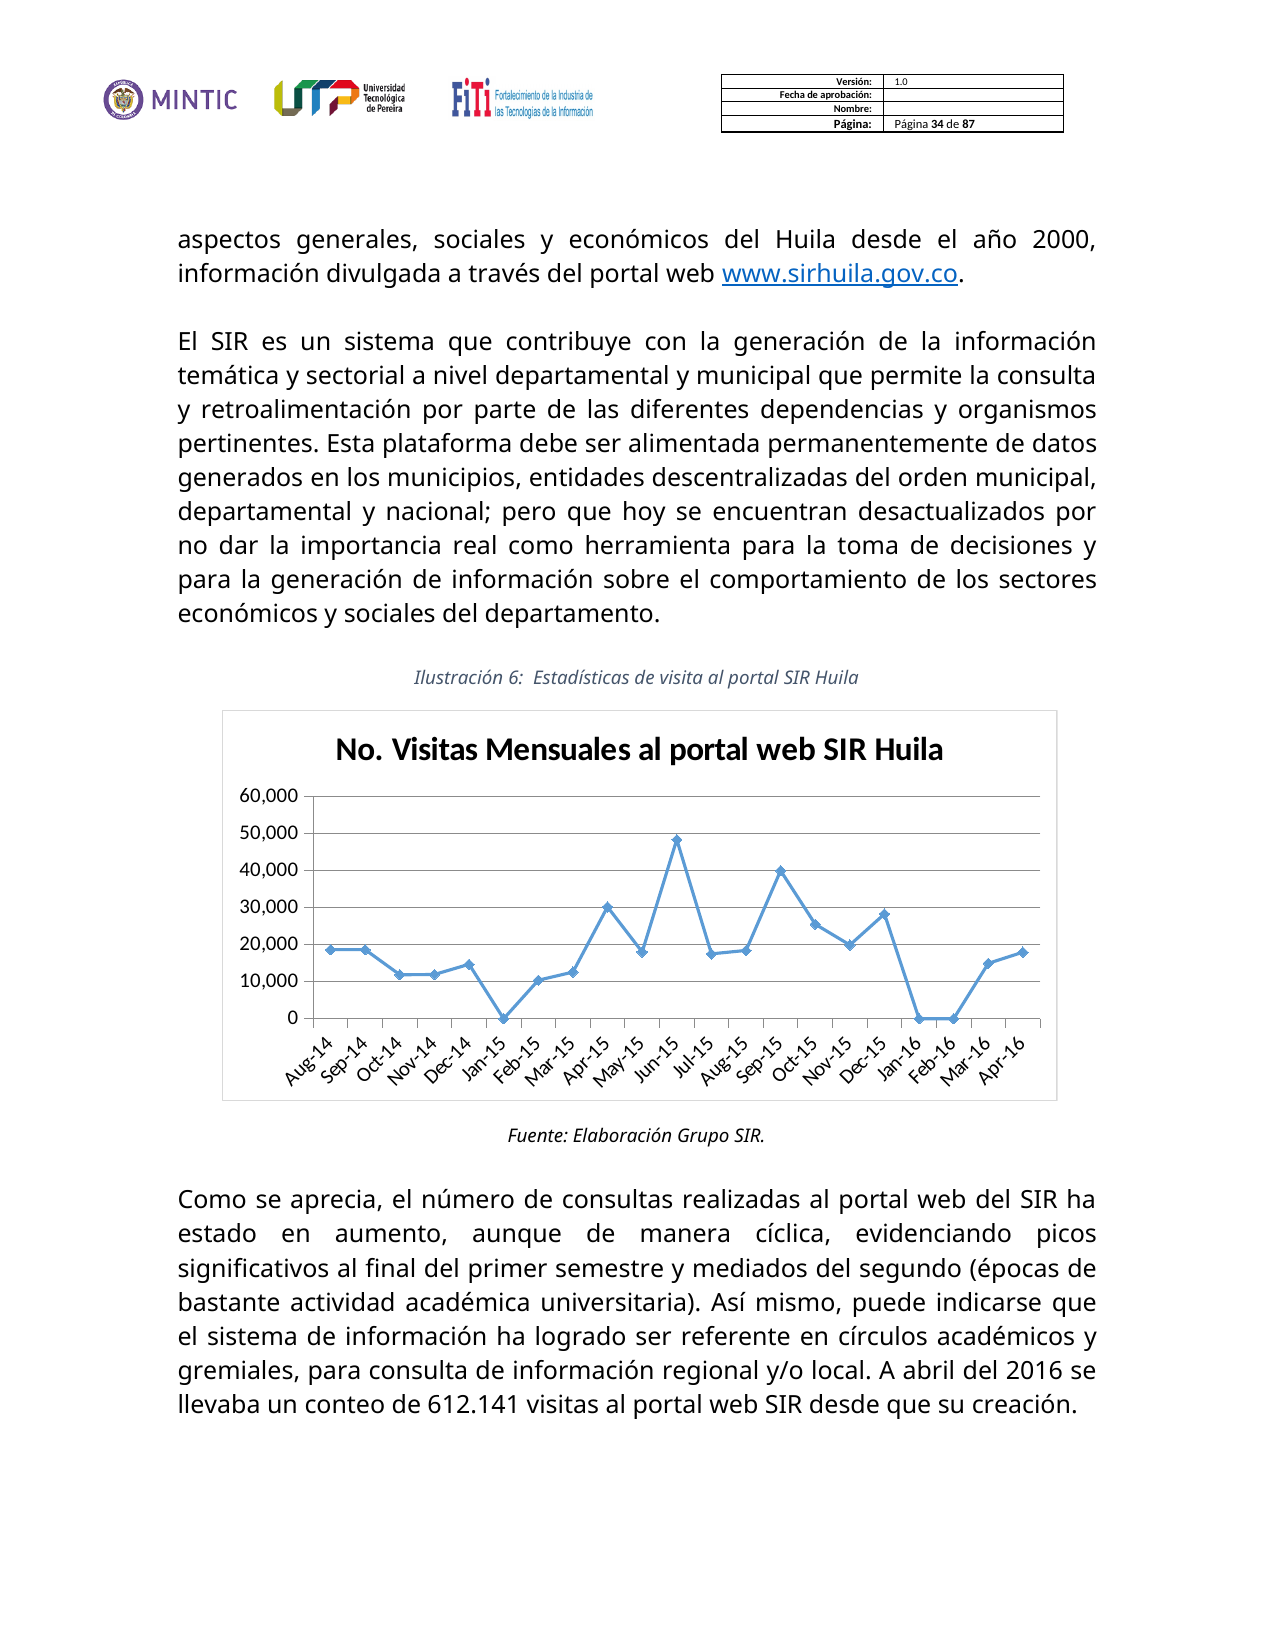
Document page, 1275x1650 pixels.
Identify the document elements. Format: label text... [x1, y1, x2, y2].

picture [97, 76, 238, 127]
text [177, 221, 1098, 289]
text Fuente: Elaboración Grupo SIR. [177, 711, 1098, 1148]
text Ilustración 6: Estadísticas de visita al portal SIR Huila [177, 664, 1098, 690]
text El SIR es un sistema que contribuye con la generación de la información temática y sectorial a nivel departamental y municipal que permite la consulta y retroalimentación por parte de las diferentes dependencias y organismos pertinentes. Esta plataforma debe ser alimentada permanentemente de datos generados en los municipios, entidades descentralizadas del orden municipal, departamental y nacional; pero que hoy se encuentran desactualizados por no dar la importancia real como herramienta para la toma de decisiones y para la generación de información sobre el comportamiento de los sectores económicos y sociales del departamento. [177, 324, 1098, 630]
picture [274, 80, 405, 116]
text Como se aprecia, el número de consultas realizadas al portal web del SIR ha estado en aumento, aunque de manera cíclica, evidenciando picos significativos al final del primer semestre y mediados del segundo (épocas de bastante actividad académica universitaria). Así mismo, puede indicarse que el sistema de información ha logrado ser referente en círculos académicos y gremiales, para consulta de información regional y/o local. A abril del 2016 se llevaba un conteo de 612.141 visitas al portal web SIR desde que su creación. [177, 1182, 1098, 1421]
picture [448, 76, 595, 121]
